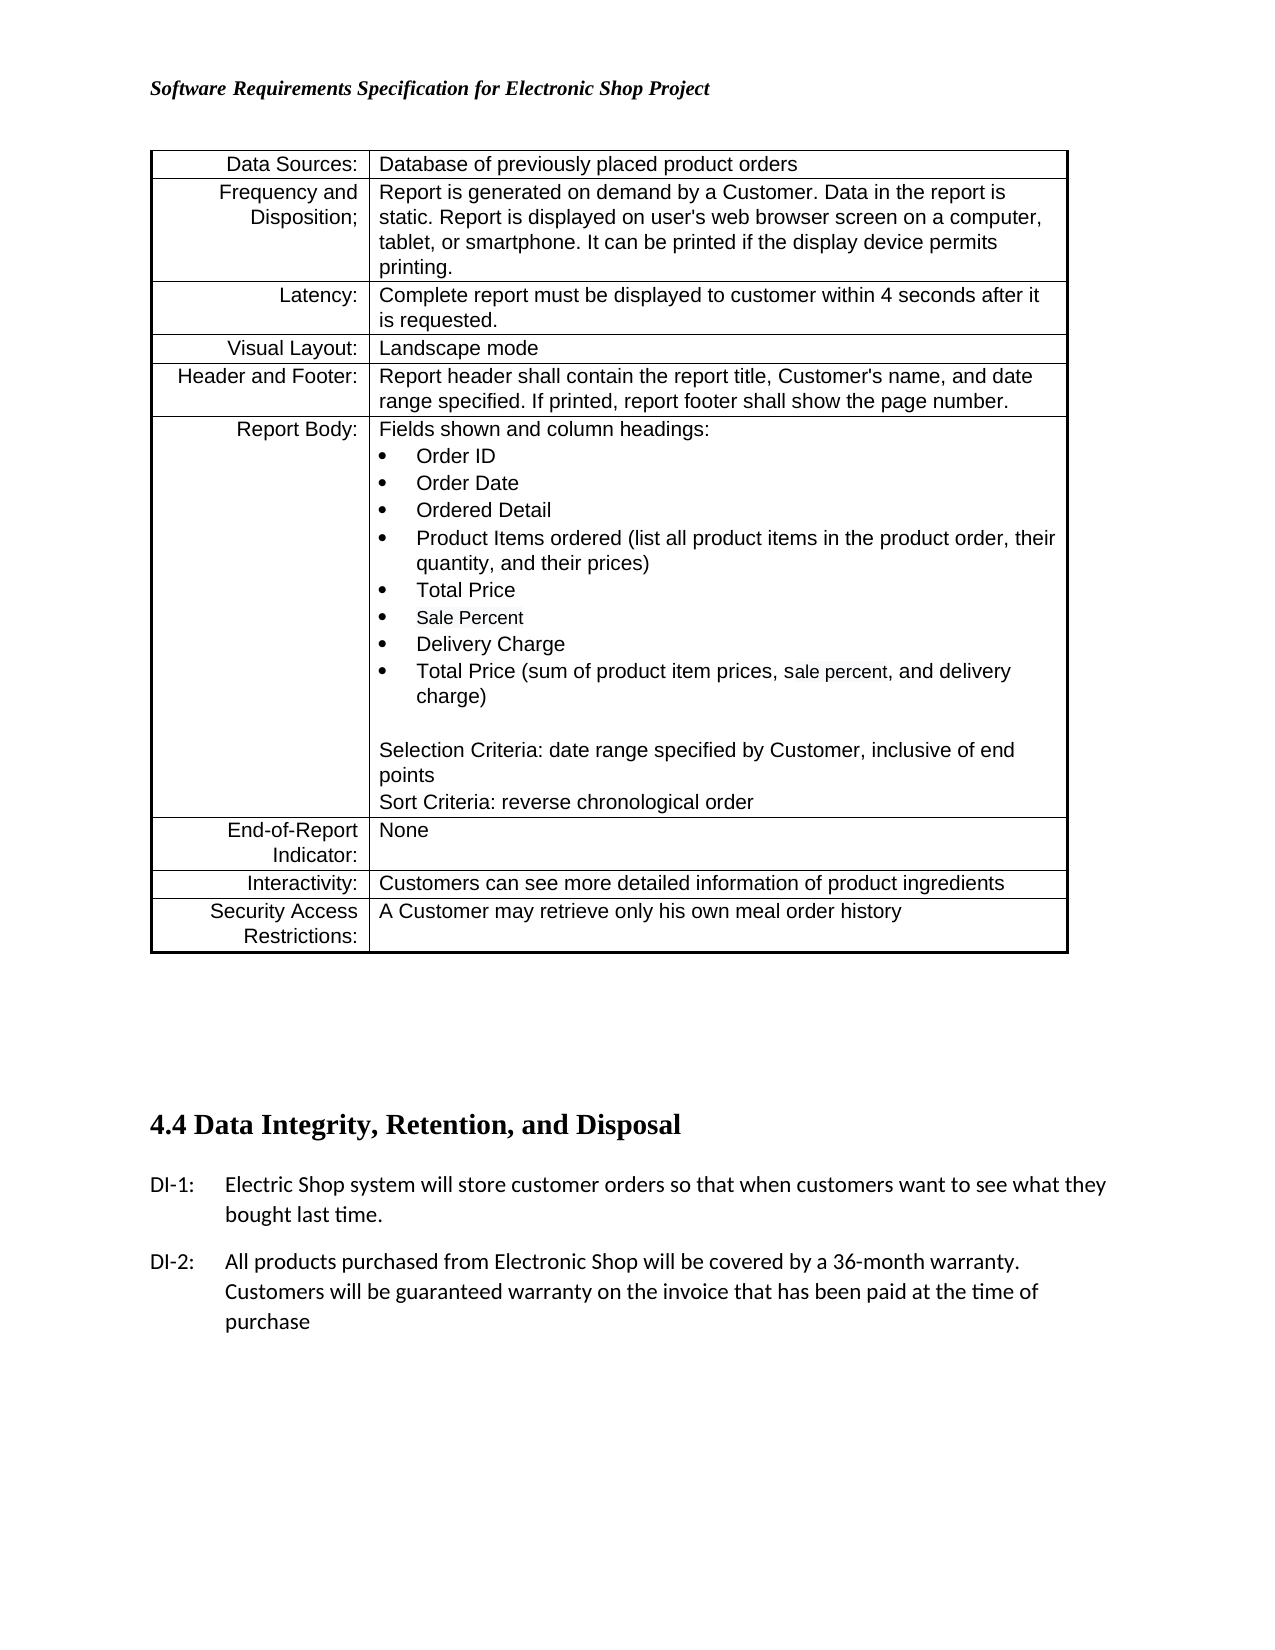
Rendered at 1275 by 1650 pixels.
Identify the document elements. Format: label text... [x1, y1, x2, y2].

table_cell Report Body: [153, 417, 369, 817]
table_cell End-of-Report Indicator: [153, 818, 369, 870]
table_cell None [370, 818, 1066, 870]
table_cell Security Access Restrictions: [153, 899, 369, 951]
text DI-2: All products purchased from Electronic Shop will be covered by a 36-month warranty. Customers will be guaranteed warranty on the invoice that has been paid at the time of purchase [150, 1247, 1125, 1336]
table_cell Report header shall contain the report title, Customer's name, and date range specified. If printed, report footer shall show the page number. [370, 364, 1066, 416]
table_cell Data Sources: [153, 151, 369, 178]
table_cell Latency: [153, 282, 369, 334]
table_cell Interactivity: [153, 871, 369, 898]
table_cell Report is generated on demand by a Customer. Data in the report is static. Report is displayed on user's web browser screen on a computer, tablet, or smartphone. It can be printed if the display device permits printing. [370, 179, 1066, 281]
table_cell Landscape mode [370, 335, 1066, 362]
table_cell Customers can see more detailed information of product ingredients [370, 871, 1066, 898]
subtitle 4.4 Data Integrity, Retention, and Disposal [150, 1107, 1125, 1141]
table_cell Complete report must be displayed to customer within 4 seconds after it is requested. [370, 282, 1066, 334]
table_cell Visual Layout: [153, 335, 369, 362]
table_cell A Customer may retrieve only his own meal order history [370, 899, 1066, 951]
table_cell Fields shown and column headings: Order ID Order Date Ordered Detail Product Items ordered (list all product items in the product order, their quantity, and their prices) Total Price Sale Percent Delivery Charge Total Price (sum of product item prices, sale percent, and delivery charge) Selection Criteria: date range specified by Customer, inclusive of end points Sort Criteria: reverse chronological order [370, 417, 1066, 817]
table_cell Database of previously placed product orders [370, 151, 1066, 178]
text DI-1: Electric Shop system will store customer orders so that when customers want to see what they bought last time. [150, 1170, 1125, 1228]
table_cell Frequency and Disposition; [153, 179, 369, 281]
table_cell Header and Footer: [153, 364, 369, 416]
